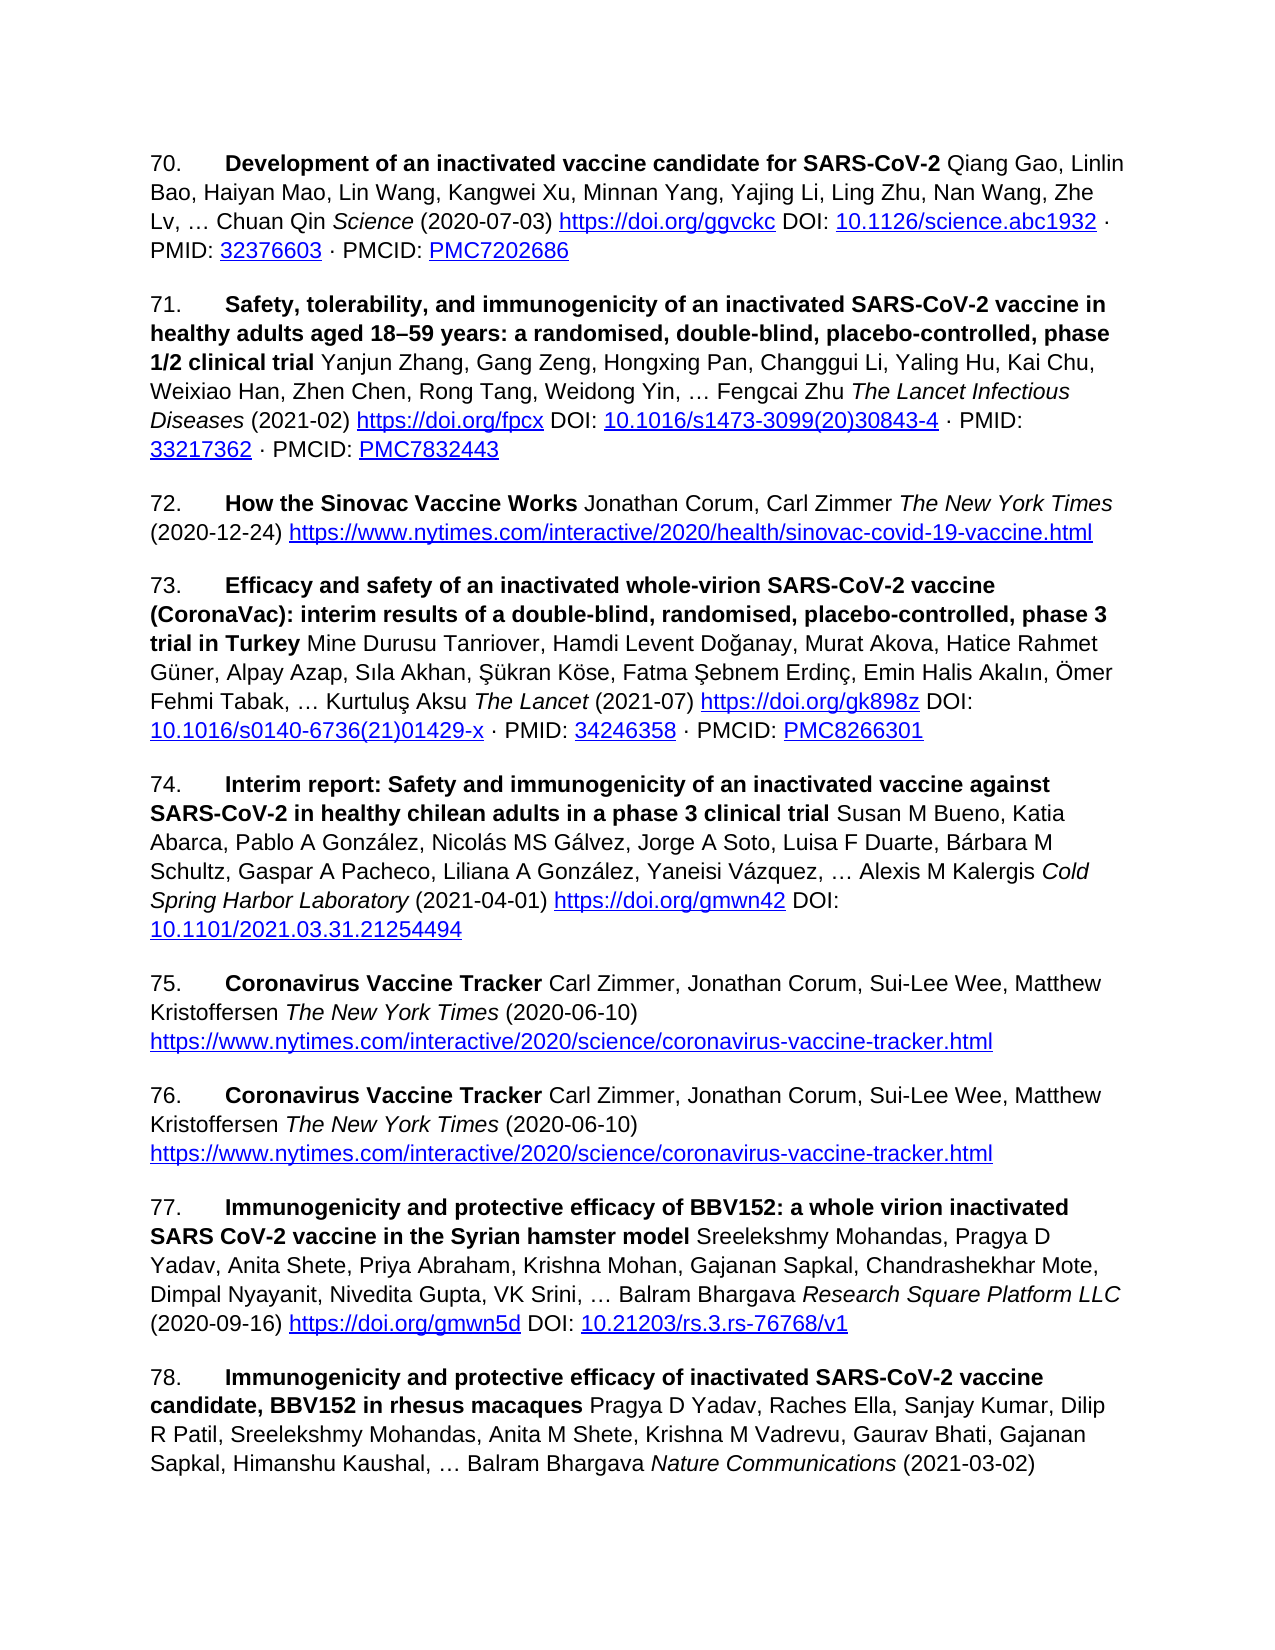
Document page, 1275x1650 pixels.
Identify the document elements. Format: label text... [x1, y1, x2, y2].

text 71. Safety, tolerability, and immunogenicity of an inactivated SARS-CoV-2 vaccine in healthy adults aged 18–59 years: a randomised, double-blind, placebo-controlled, phase 1/2 clinical trial Yanjun Zhang, Gang Zeng, Hongxing Pan, Changgui Li, Yaling Hu, Kai Chu, Weixiao Han, Zhen Chen, Rong Tang, Weidong Yin, … Fengcai Zhu The Lancet Infectious Diseases (2021-02) https://doi.org/fpcx DOI: 10.1016/s1473-3099(20)30843-4 · PMID: 33217362 · PMCID: PMC7832443 [150, 291, 1125, 462]
text 77. Immunogenicity and protective efficacy of BBV152: a whole virion inactivated SARS CoV-2 vaccine in the Syrian hamster model Sreelekshmy Mohandas, Pragya D Yadav, Anita Shete, Priya Abraham, Krishna Mohan, Gajanan Sapkal, Chandrashekhar Mote, Dimpal Nyayanit, Nivedita Gupta, VK Srini, … Balram Bhargava Research Square Platform LLC (2020-09-16) https://doi.org/gmwn5d DOI: 10.21203/rs.3.rs-76768/v1 [150, 1194, 1125, 1336]
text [150, 1363, 1125, 1477]
text 76. Coronavirus Vaccine Tracker Carl Zimmer, Jonathan Corum, Sui-Lee Wee, Matthew Kristoffersen The New York Times (2020-06-10) https://www.nytimes.com/interactive/2020/science/coronavirus-vaccine-tracker.html [150, 1082, 1125, 1166]
text 73. Efficacy and safety of an inactivated whole-virion SARS-CoV-2 vaccine (CoronaVac): interim results of a double-blind, randomised, placebo-controlled, phase 3 trial in Turkey Mine Durusu Tanriover, Hamdi Levent Doğanay, Murat Akova, Hatice Rahmet Güner, Alpay Azap, Sıla Akhan, Şükran Köse, Fatma Şebnem Erdinç, Emin Halis Akalın, Ömer Fehmi Tabak, … Kurtuluş Aksu The Lancet (2021-07) https://doi.org/gk898z DOI: 10.1016/s0140-6736(21)01429-x · PMID: 34246358 · PMCID: PMC8266301 [150, 572, 1125, 744]
text 70. Development of an inactivated vaccine candidate for SARS-CoV-2 Qiang Gao, Linlin Bao, Haiyan Mao, Lin Wang, Kangwei Xu, Minnan Yang, Yajing Li, Ling Zhu, Nan Wang, Zhe Lv, … Chuan Qin Science (2020-07-03) https://doi.org/ggvckc DOI: 10.1126/science.abc1932 · PMID: 32376603 · PMCID: PMC7202686 [150, 150, 1125, 263]
text 75. Coronavirus Vaccine Tracker Carl Zimmer, Jonathan Corum, Sui-Lee Wee, Matthew Kristoffersen The New York Times (2020-06-10) https://www.nytimes.com/interactive/2020/science/coronavirus-vaccine-tracker.html [150, 970, 1125, 1054]
text 74. Interim report: Safety and immunogenicity of an inactivated vaccine against SARS-CoV-2 in healthy chilean adults in a phase 3 clinical trial Susan M Bueno, Katia Abarca, Pablo A González, Nicolás MS Gálvez, Jorge A Soto, Luisa F Duarte, Bárbara M Schultz, Gaspar A Pacheco, Liliana A González, Yaneisi Vázquez, … Alexis M Kalergis Cold Spring Harbor Laboratory (2021-04-01) https://doi.org/gmwn42 DOI: 10.1101/2021.03.31.21254494 [150, 771, 1125, 942]
text 72. How the Sinovac Vaccine Works Jonathan Corum, Carl Zimmer The New York Times (2020-12-24) https://www.nytimes.com/interactive/2020/health/sinovac-covid-19-vaccine.html [150, 489, 1125, 545]
